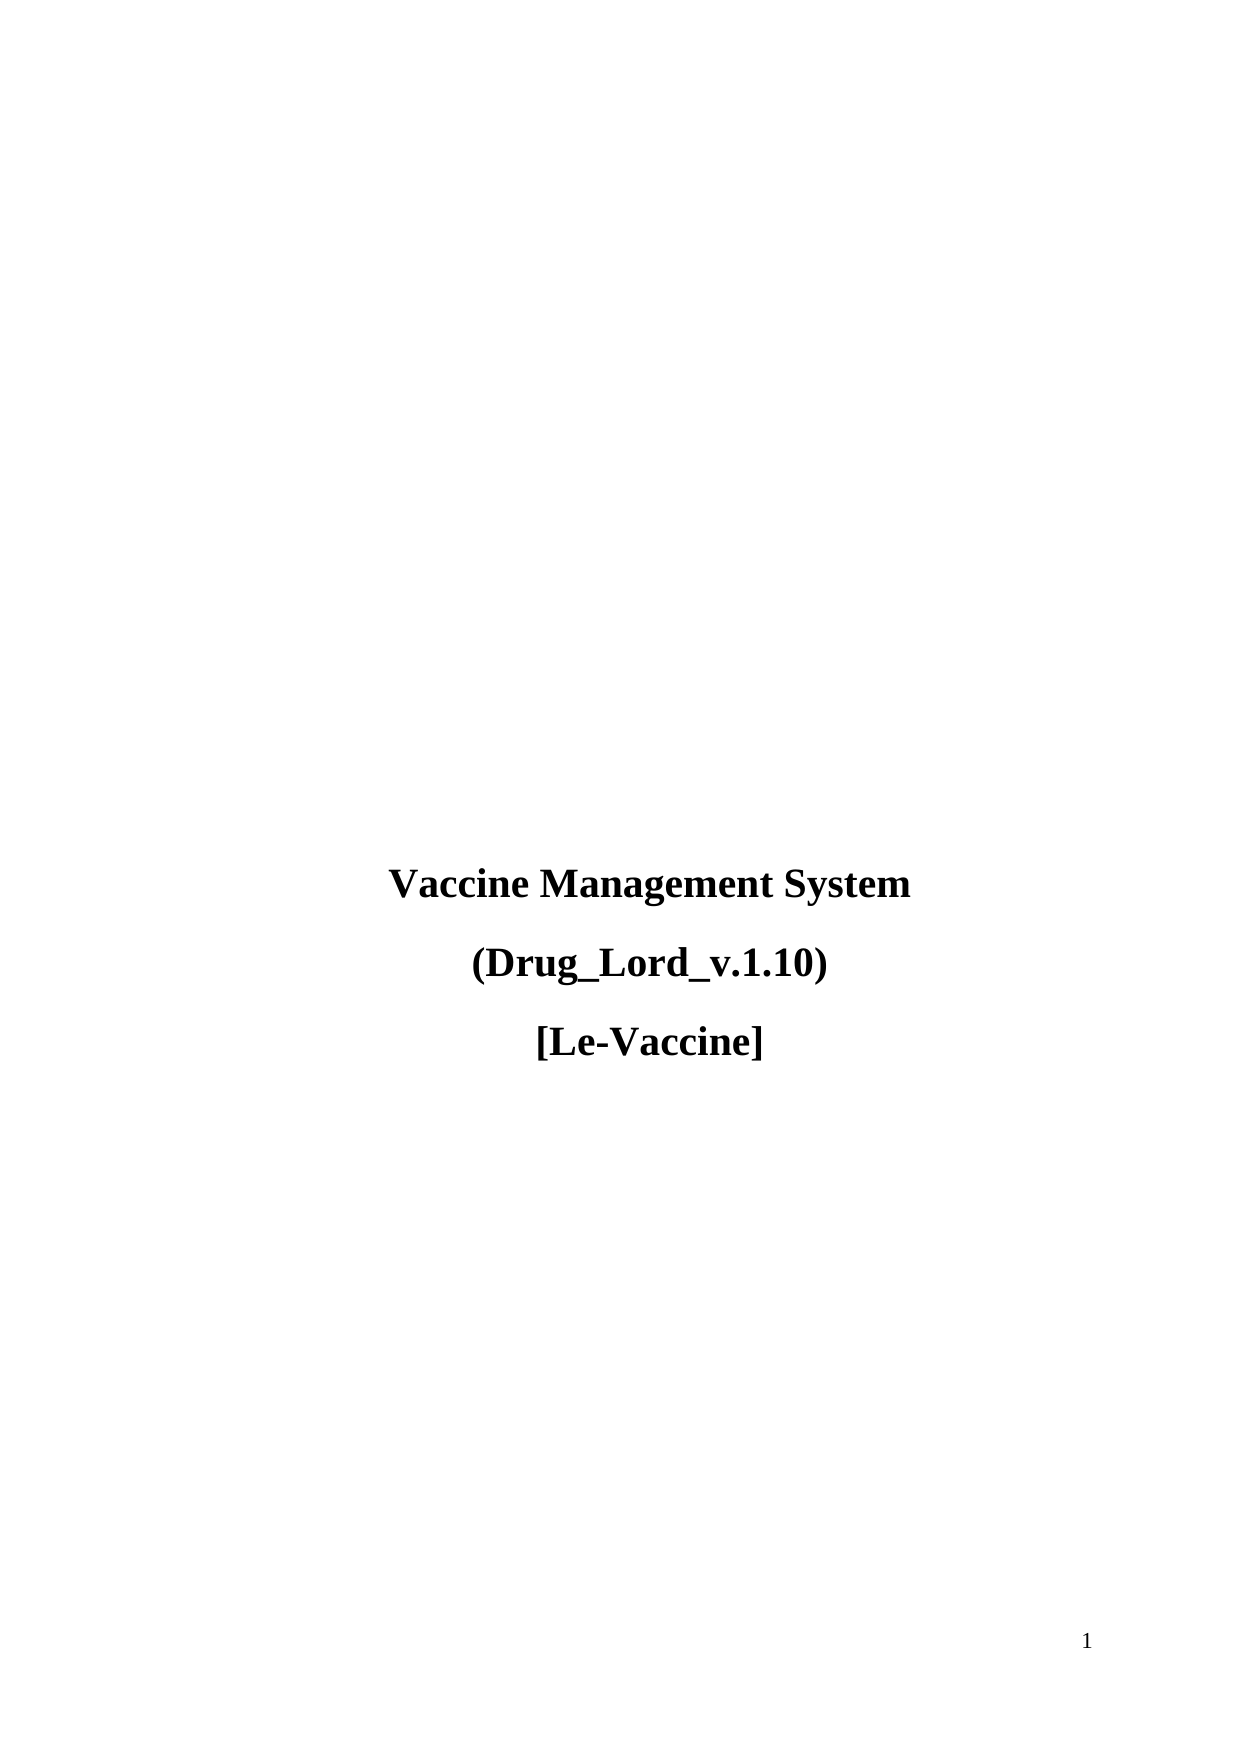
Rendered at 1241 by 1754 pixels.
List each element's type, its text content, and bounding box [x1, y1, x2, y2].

text [Le-Vaccine] [207, 1016, 1092, 1064]
text Vaccine Management System [207, 858, 1092, 906]
text (Drug_Lord_v.1.10) [207, 937, 1092, 985]
